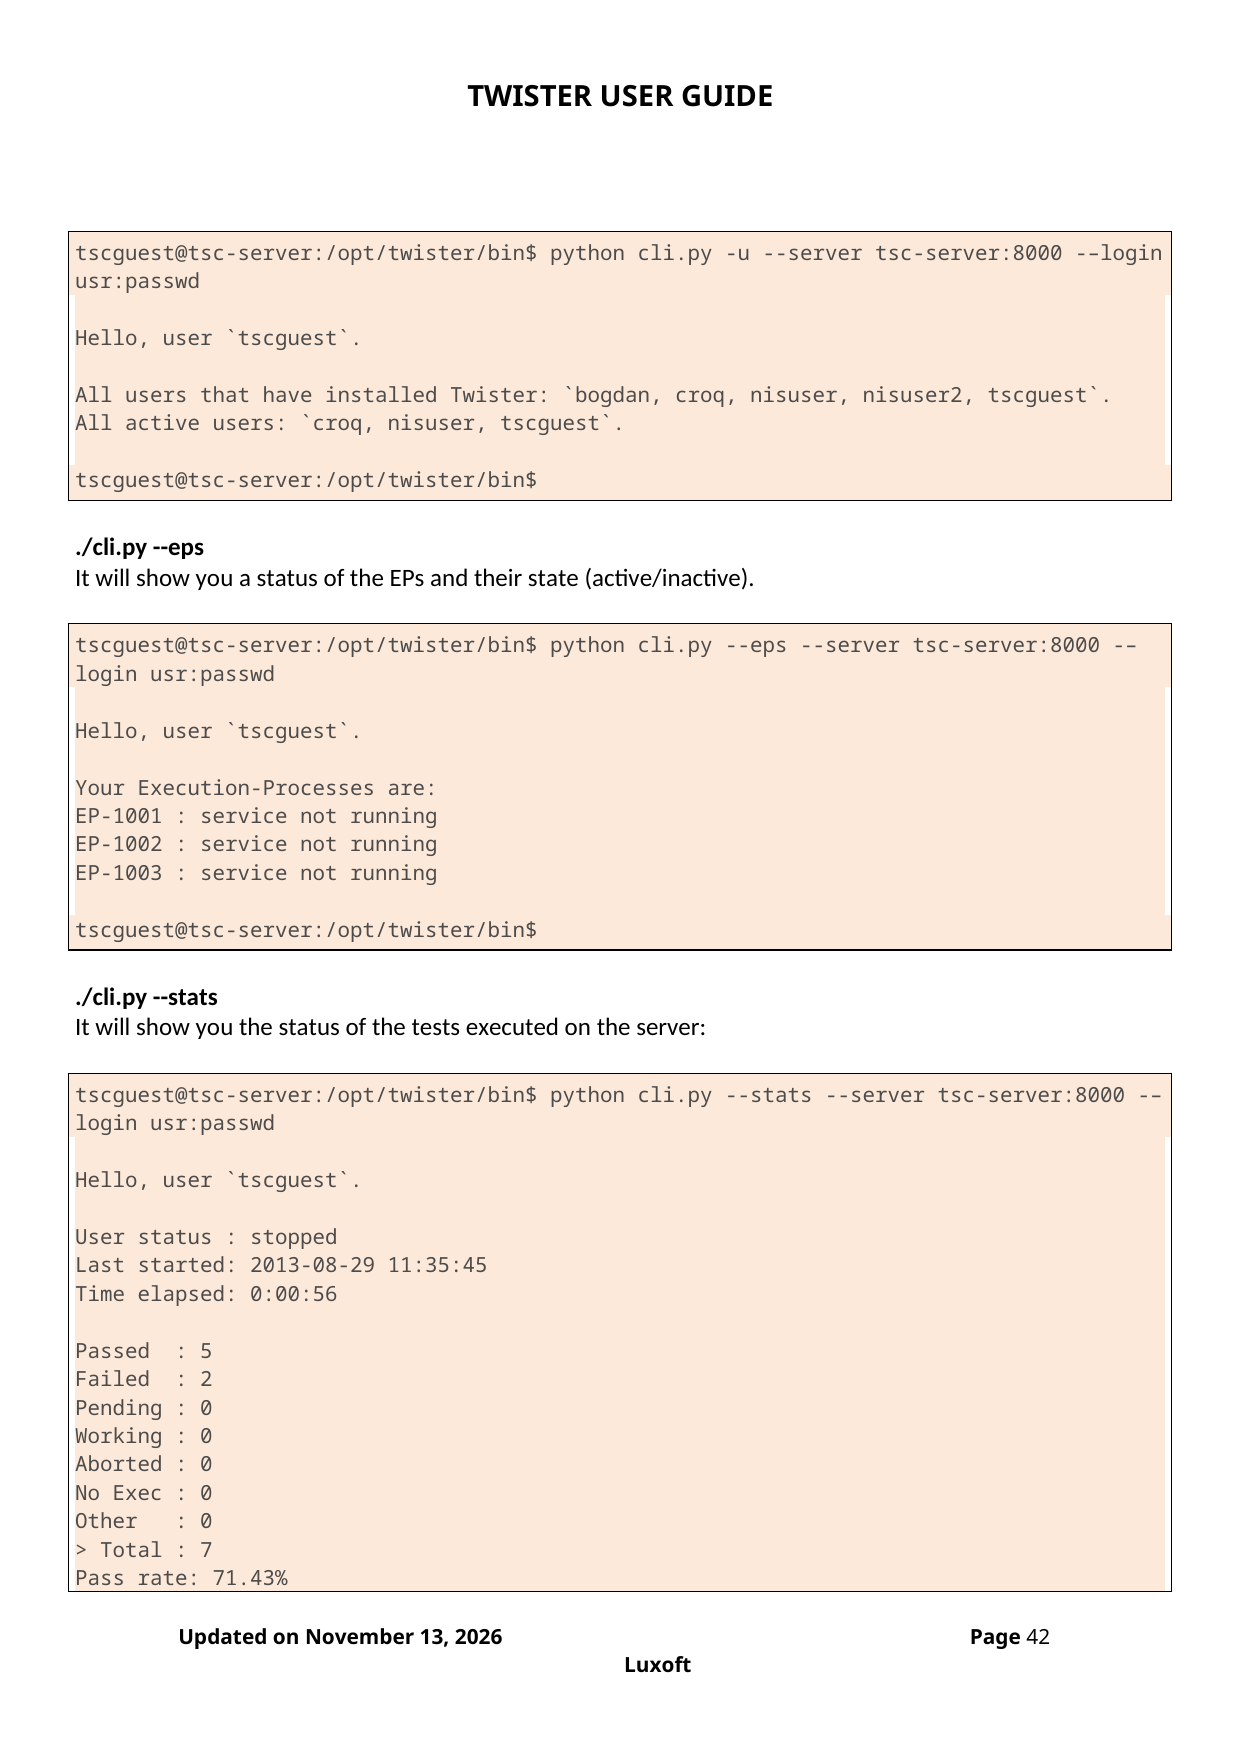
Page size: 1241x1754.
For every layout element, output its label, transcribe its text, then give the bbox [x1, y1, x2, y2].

text EP-1003 : service not running [75, 858, 1165, 886]
text > Total : 7 [75, 1535, 1165, 1563]
text Hello, user `tscguest`. [75, 1165, 1165, 1194]
text Last started: 2013-08-29 11:35:45 [75, 1251, 1165, 1279]
text Other : 0 [75, 1506, 1165, 1535]
text tscguest@tsc-server:/opt/twister/bin$ [69, 458, 1171, 500]
text Working : 0 [75, 1421, 1165, 1449]
text tscguest@tsc-server:/opt/twister/bin$ python cli.py --stats --server tsc-server:8000 -–login usr:passwd [69, 1074, 1171, 1137]
text tscguest@tsc-server:/opt/twister/bin$ [69, 907, 1171, 949]
text User status : stopped [75, 1222, 1165, 1251]
text Pending : 0 [75, 1393, 1165, 1421]
text EP-1002 : service not running [75, 829, 1165, 858]
text Aborted : 0 [75, 1449, 1165, 1478]
text Passed : 5 [75, 1336, 1165, 1364]
text No Exec : 0 [75, 1478, 1165, 1506]
text tscguest@tsc-server:/opt/twister/bin$ python cli.py --eps --server tsc-server:8000 -–login usr:passwd [69, 624, 1171, 687]
text EP-1001 : service not running [75, 801, 1165, 829]
text Failed : 2 [75, 1364, 1165, 1393]
text It will show you a status of the EPs and their state (active/inactive). [75, 562, 1165, 593]
text Hello, user `tscguest`. [75, 323, 1165, 352]
text ./cli.py --eps [75, 532, 1165, 562]
text It will show you the status of the tests executed on the server: [75, 1012, 1165, 1042]
text ./cli.py --stats [75, 981, 1165, 1012]
text All active users: `croq, nisuser, tscguest`. [75, 408, 1165, 437]
text Your Execution-Processes are: [75, 773, 1165, 801]
text Time elapsed: 0:00:56 [75, 1279, 1165, 1307]
text Pass rate: 71.43% [75, 1563, 1165, 1591]
text Hello, user `tscguest`. [75, 716, 1165, 744]
text All users that have installed Twister: `bogdan, croq, nisuser, nisuser2, tscguest`. [75, 380, 1165, 408]
text tscguest@tsc-server:/opt/twister/bin$ python cli.py -u --server tsc-server:8000 -–login usr:passwd [69, 232, 1171, 295]
